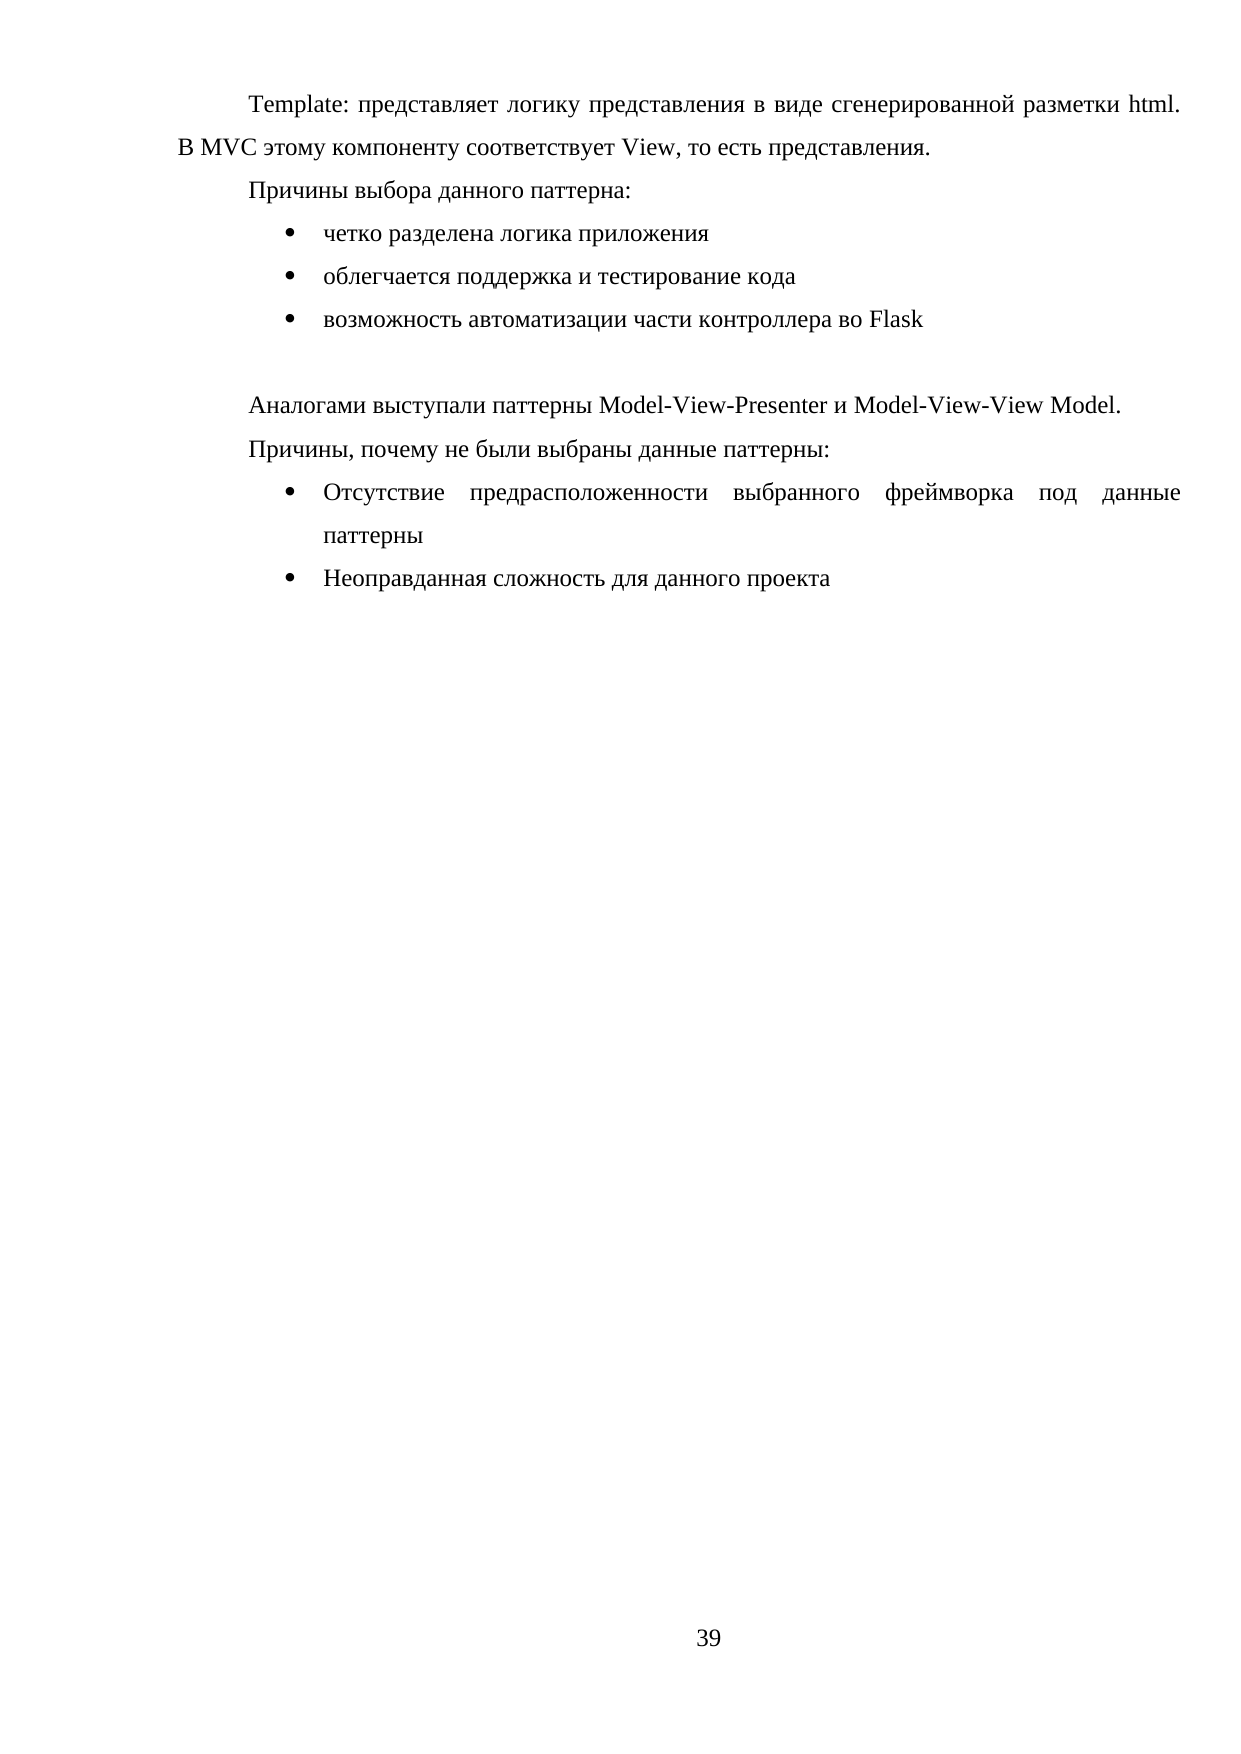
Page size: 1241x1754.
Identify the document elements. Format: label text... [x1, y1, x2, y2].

list облегчается поддержка и тестирование кода [286, 261, 1181, 290]
text Причины выбора данного паттерна: [177, 175, 1181, 204]
text Template: представляет логику представления в виде сгенерированной разметки html. В MVC этому компоненту соответствует View, то есть представления. [177, 89, 1181, 161]
list Неоправданная сложность для данного проекта [286, 563, 1181, 592]
text Причины, почему не были выбраны данные паттерны: [177, 434, 1181, 462]
list возможность автоматизации части контроллера во Flask [286, 304, 1181, 333]
list четко разделена логика приложения [286, 218, 1181, 247]
text Аналогами выступали паттерны Model-View-Presenter и Model-View-View Model. [177, 391, 1181, 419]
list Отсутствие предрасположенности выбранного фреймворка под данные паттерны [286, 477, 1181, 549]
